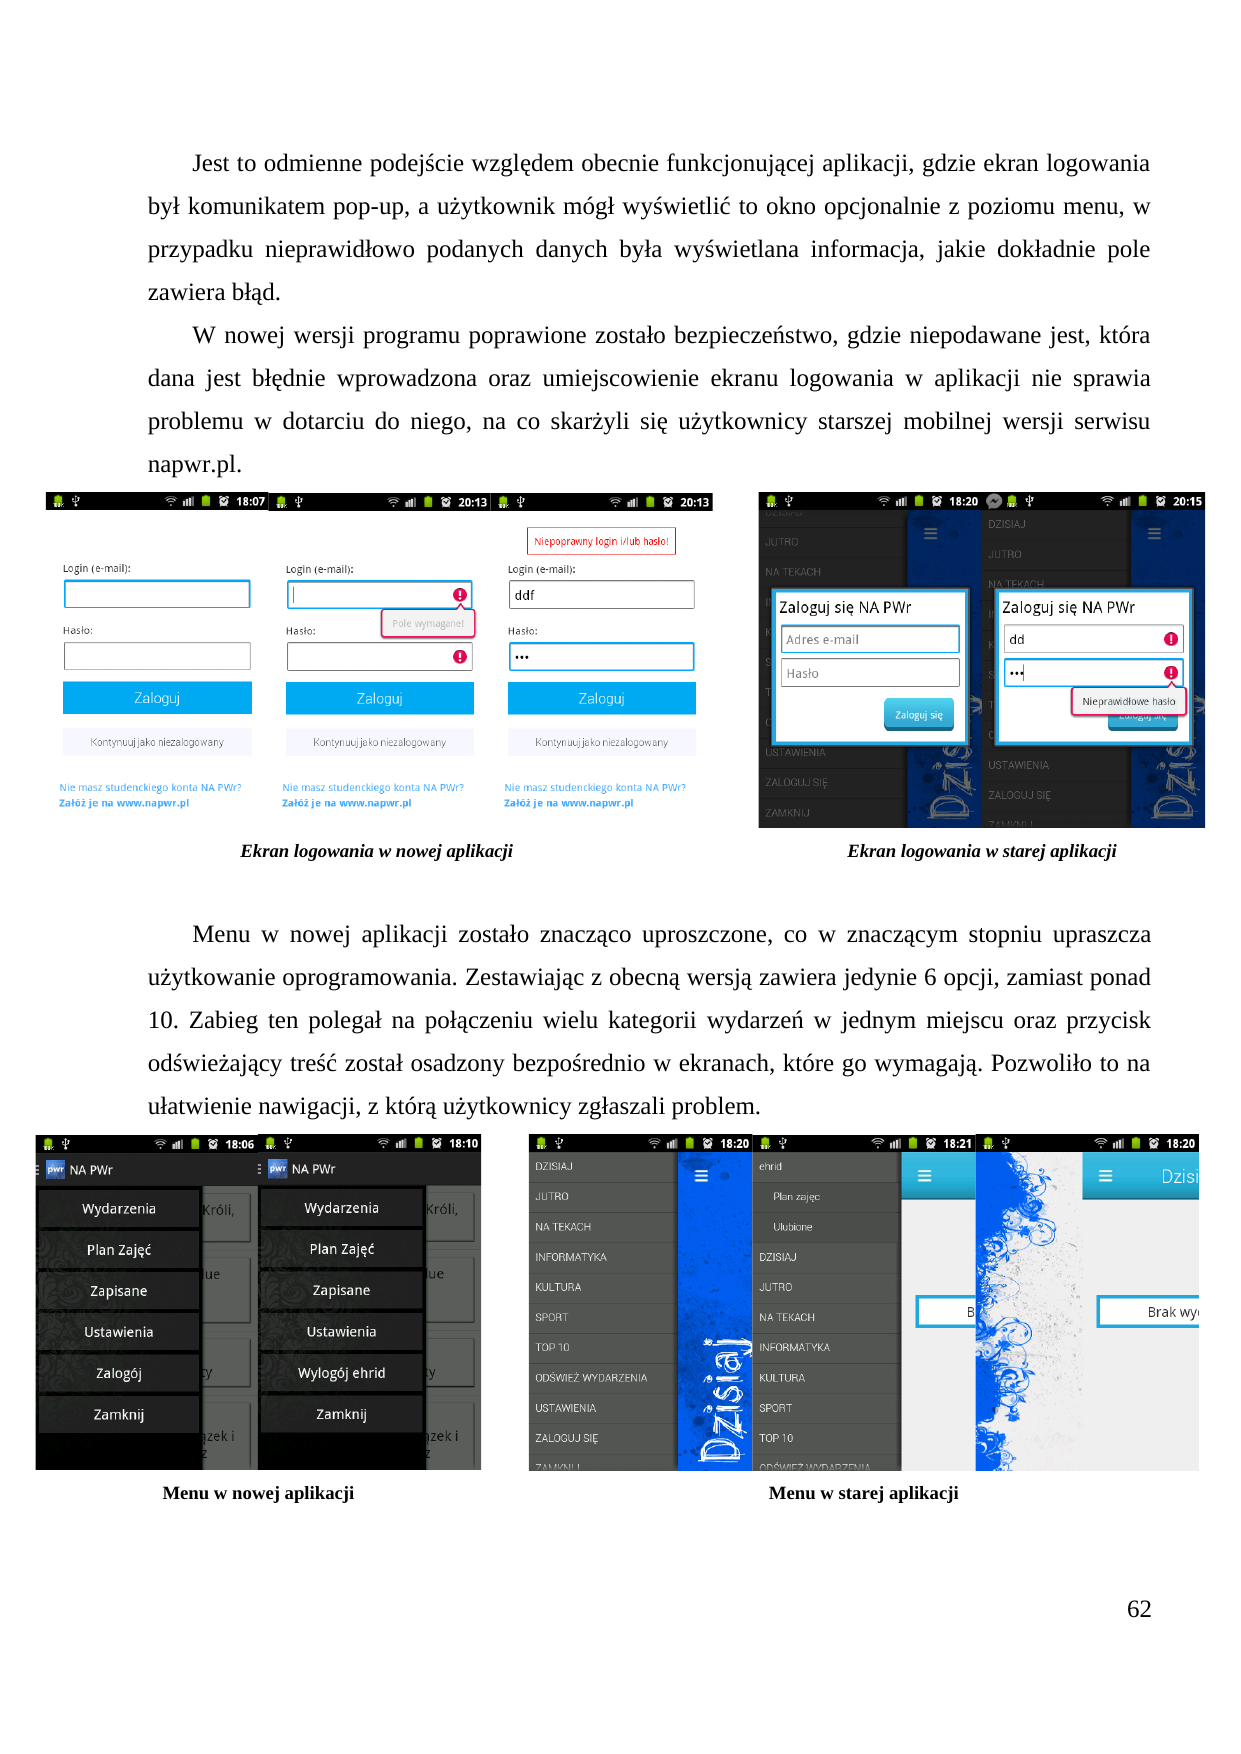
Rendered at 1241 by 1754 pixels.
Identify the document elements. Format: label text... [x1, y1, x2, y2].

table_header [738, 493, 1226, 840]
text Menu w nowej aplikacji zostało znacząco uproszczone, co w znaczącym stopniu upraszcza użytkowanie oprogramowania. Zestawiając z obecną wersją zawiera jedynie 6 opcji, zamiast ponad 10. Zabieg ten polegał na połączeniu wielu kategorii wydarzeń w jednym miejscu oraz przycisk odświeżający treść został osadzony bezpośrednio w ekranach, które go wymagają. Pozwoliło to na ułatwienie nawigacji, z którą użytkownicy zgłaszali problem. [148, 919, 1152, 1120]
table_cell Ekran logowania w starej aplikacji [738, 840, 1226, 876]
table_cell Ekran logowania w nowej aplikacji [15, 840, 738, 876]
picture [758, 492, 1206, 828]
text Jest to odmienne podejście względem obecnie funkcjonującej aplikacji, gdzie ekran logowania był komunikatem pop-up, a użytkownik mógł wyświetlić to okno opcjonalnie z poziomu menu, w przypadku nieprawidłowo podanych danych była wyświetlana informacja, jakie dokładnie pole zawiera błąd. [148, 148, 1152, 306]
table_cell Menu w starej aplikacji [502, 1482, 1226, 1518]
table_header [502, 1135, 1226, 1482]
picture [35, 1134, 482, 1470]
text W nowej wersji programu poprawione zostało bezpieczeństwo, gdzie niepodawane jest, która dana jest błędnie wprowadzona oraz umiejscowienie ekranu logowania w aplikacji nie sprawia problemu w dotarciu do niego, na co skarżyli się użytkownicy starszej mobilnej wersji serwisu napwr.pl. [148, 320, 1152, 478]
table_header [15, 1135, 502, 1482]
picture [45, 492, 713, 827]
picture [528, 1134, 1199, 1471]
table_cell Menu w nowej aplikacji [15, 1482, 502, 1518]
table_header [15, 493, 738, 840]
